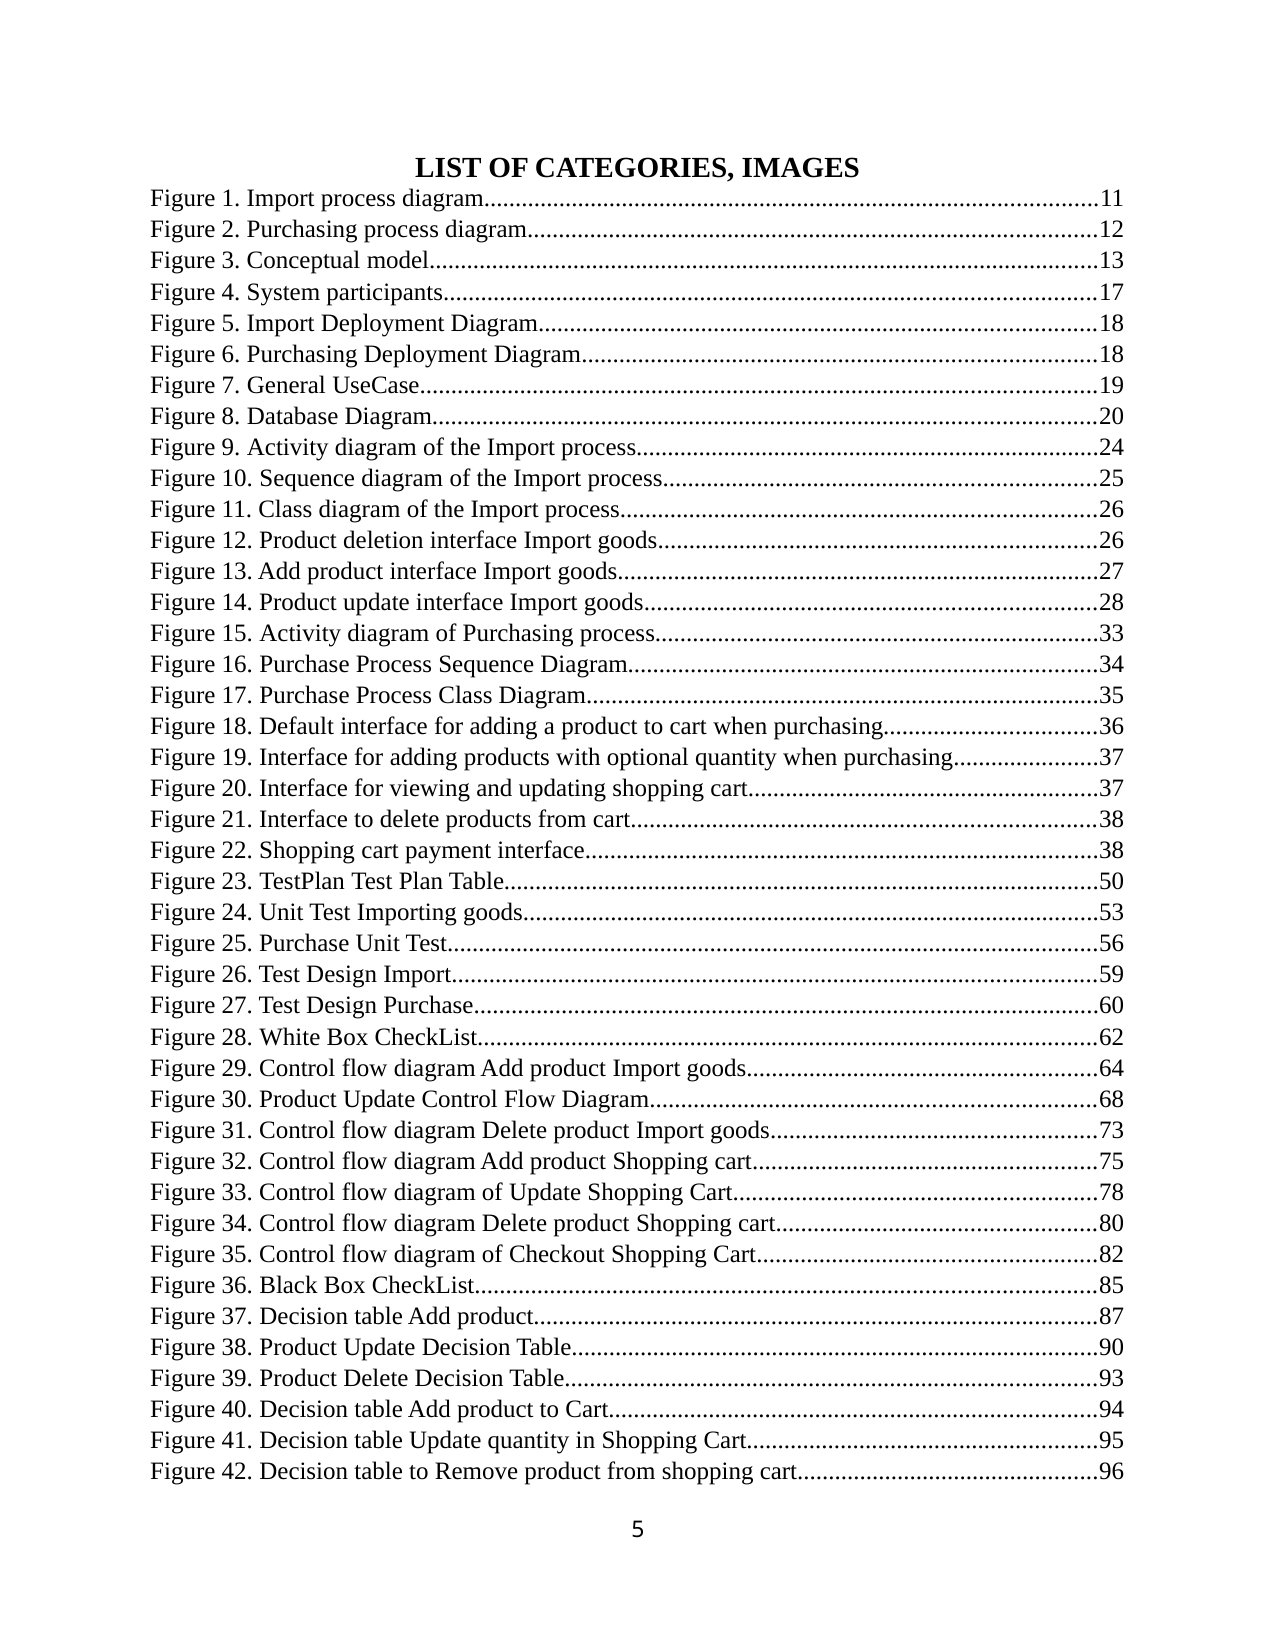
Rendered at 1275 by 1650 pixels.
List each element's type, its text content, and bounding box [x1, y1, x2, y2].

text Figure 14. Product update interface Import goods 28 [150, 587, 1125, 616]
text Figure 26. Test Design Import 59 [150, 959, 1125, 988]
text Figure 28. White Box CheckList 62 [150, 1022, 1125, 1050]
text Figure 1. Import process diagram 11 [150, 183, 1125, 212]
text Figure 19. Interface for adding products with optional quantity when purchasing 37 [150, 742, 1125, 771]
text Figure 42. Decision table to Remove product from shopping cart 96 [150, 1456, 1125, 1485]
text Figure 6. Purchasing Deployment Diagram 18 [150, 339, 1125, 367]
text Figure 37. Decision table Add product 87 [150, 1301, 1125, 1330]
text Figure 3. Conceptual model 13 [150, 246, 1125, 274]
text Figure 5. Import Deployment Diagram 18 [150, 308, 1125, 336]
text Figure 41. Decision table Update quantity in Shopping Cart 95 [150, 1425, 1125, 1454]
text Figure 20. Interface for viewing and updating shopping cart 37 [150, 773, 1125, 802]
text Figure 22. Shopping cart payment interface​ 38 [150, 835, 1125, 864]
text Figure 25. Purchase Unit Test 56 [150, 928, 1125, 957]
text Figure 17. Purchase Process Class Diagram 35 [150, 680, 1125, 709]
text Figure 35. Control flow diagram of Checkout Shopping Cart 82 [150, 1239, 1125, 1268]
text Figure 7. General UseCase 19 [150, 370, 1125, 398]
text Figure 4. System participants 17 [150, 277, 1125, 305]
text Figure 18. Default interface for adding a product to cart when purchasing 36 [150, 711, 1125, 740]
text Figure 24. Unit Test Importing goods 53 [150, 897, 1125, 926]
text Figure 12. Product deletion interface Import goods 26 [150, 525, 1125, 554]
text Figure 8. Database Diagram 20 [150, 401, 1125, 429]
text LIST OF CATEGORIES, IMAGES [150, 150, 1125, 183]
text Figure 36. Black Box CheckList 85 [150, 1270, 1125, 1299]
text Figure 32. Control flow diagram Add product Shopping cart 75 [150, 1146, 1125, 1174]
text Figure 40. Decision table Add product to Cart 94 [150, 1394, 1125, 1423]
text Figure 29. Control flow diagram Add product Import goods 64 [150, 1053, 1125, 1081]
text Figure 15. Activity diagram of Purchasing process 33 [150, 618, 1125, 647]
text Figure 34. Control flow diagram Delete product Shopping cart 80 [150, 1208, 1125, 1237]
text Figure 27. Test Design Purchase 60 [150, 991, 1125, 1019]
text Figure 9. Activity diagram of the Import process 24 [150, 432, 1125, 461]
text Figure 39. Product Delete Decision Table 93 [150, 1363, 1125, 1392]
text Figure 33. Control flow diagram of Update Shopping Cart 78 [150, 1177, 1125, 1206]
text Figure 11. Class diagram of the Import process 26 [150, 494, 1125, 523]
text Figure 13. Add product interface Import goods 27 [150, 556, 1125, 585]
text Figure 10. Sequence diagram of the Import process 25 [150, 463, 1125, 492]
text Figure 30. Product Update Control Flow Diagram 68 [150, 1084, 1125, 1112]
text Figure 2. Purchasing process diagram 12 [150, 214, 1125, 243]
text Figure 38. Product Update Decision Table 90 [150, 1332, 1125, 1361]
text Figure 31. Control flow diagram Delete product Import goods 73 [150, 1115, 1125, 1143]
text Figure 21. Interface to delete products from cart 38 [150, 804, 1125, 833]
text Figure 23. TestPlan Test Plan Table 50 [150, 866, 1125, 895]
text Figure 16. Purchase Process Sequence Diagram 34 [150, 649, 1125, 678]
